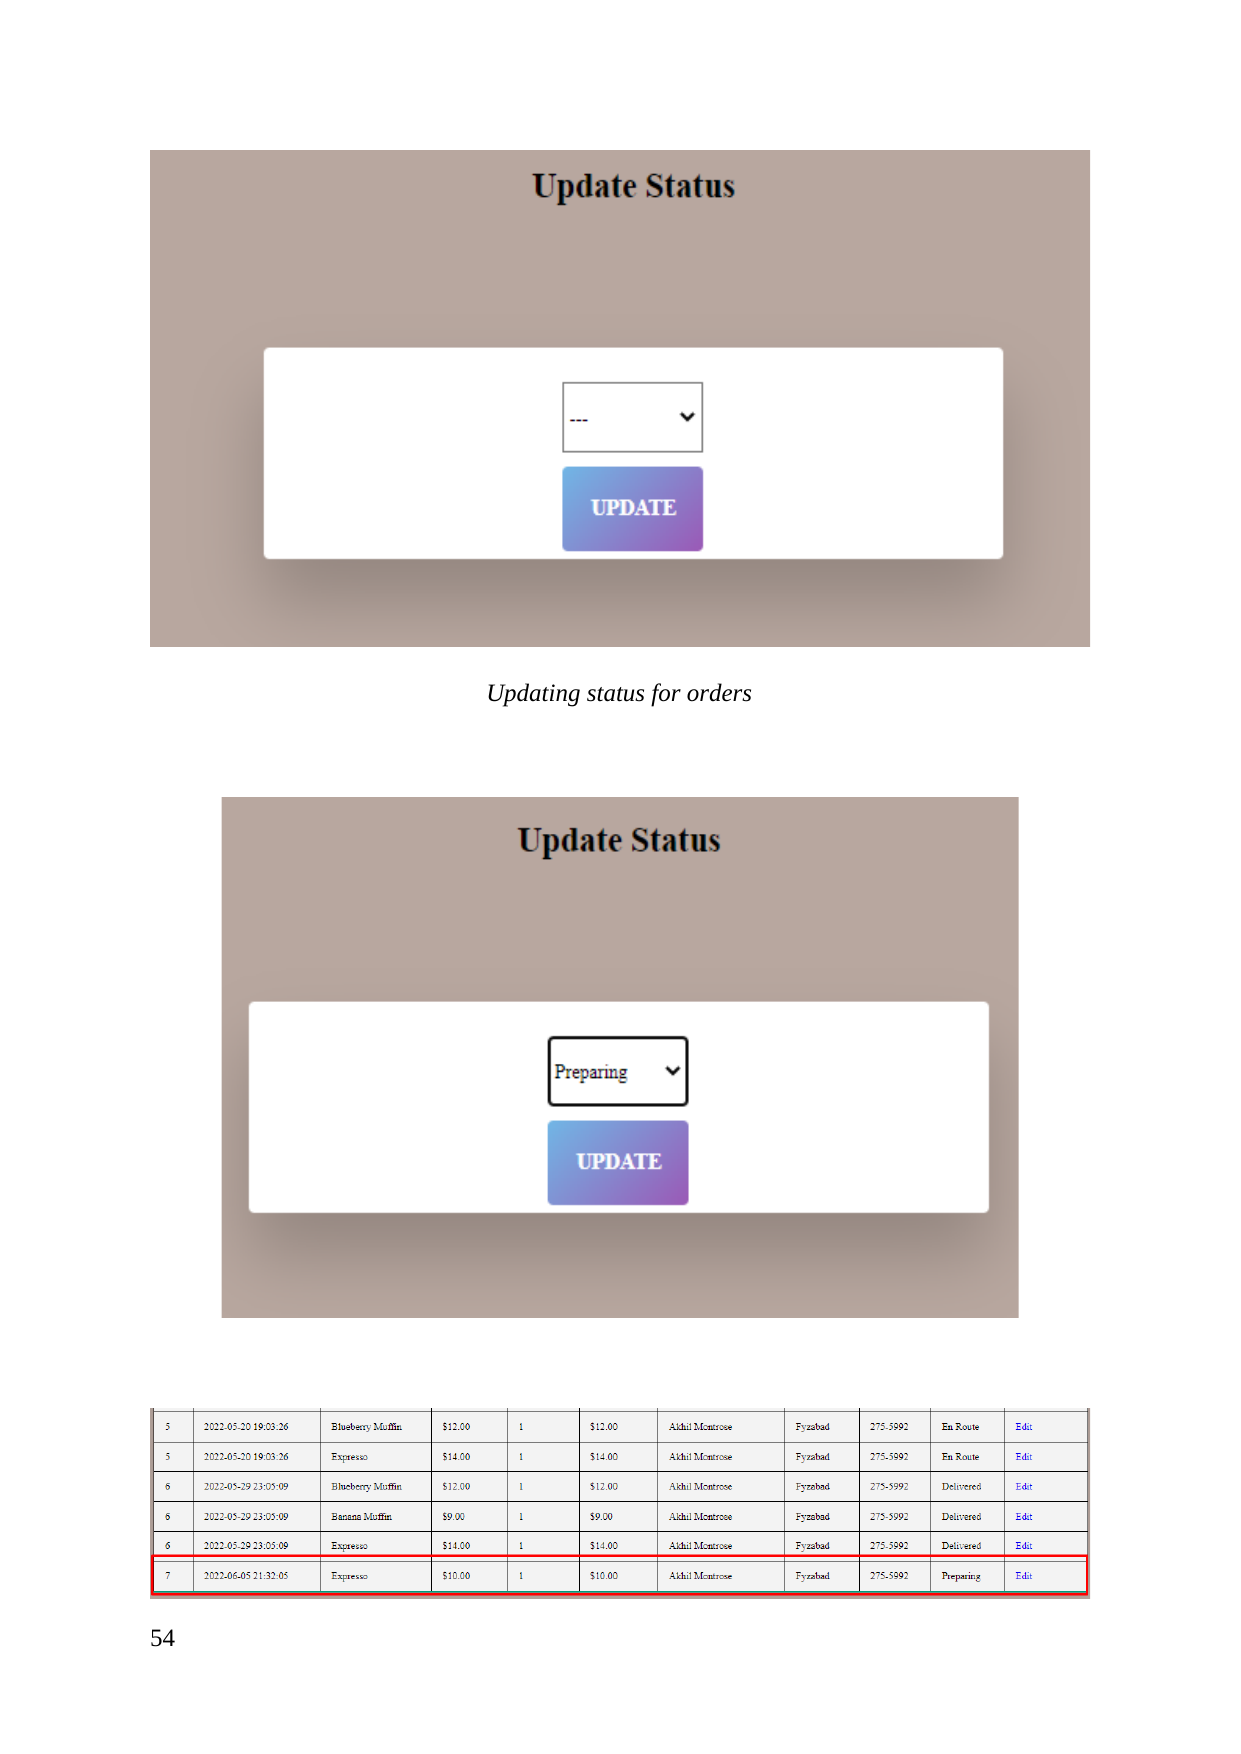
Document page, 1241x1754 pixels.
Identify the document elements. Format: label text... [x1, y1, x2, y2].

picture [221, 797, 1019, 1318]
text Updating status for orders [150, 678, 1090, 706]
picture [150, 1408, 1091, 1599]
picture [150, 150, 1091, 647]
